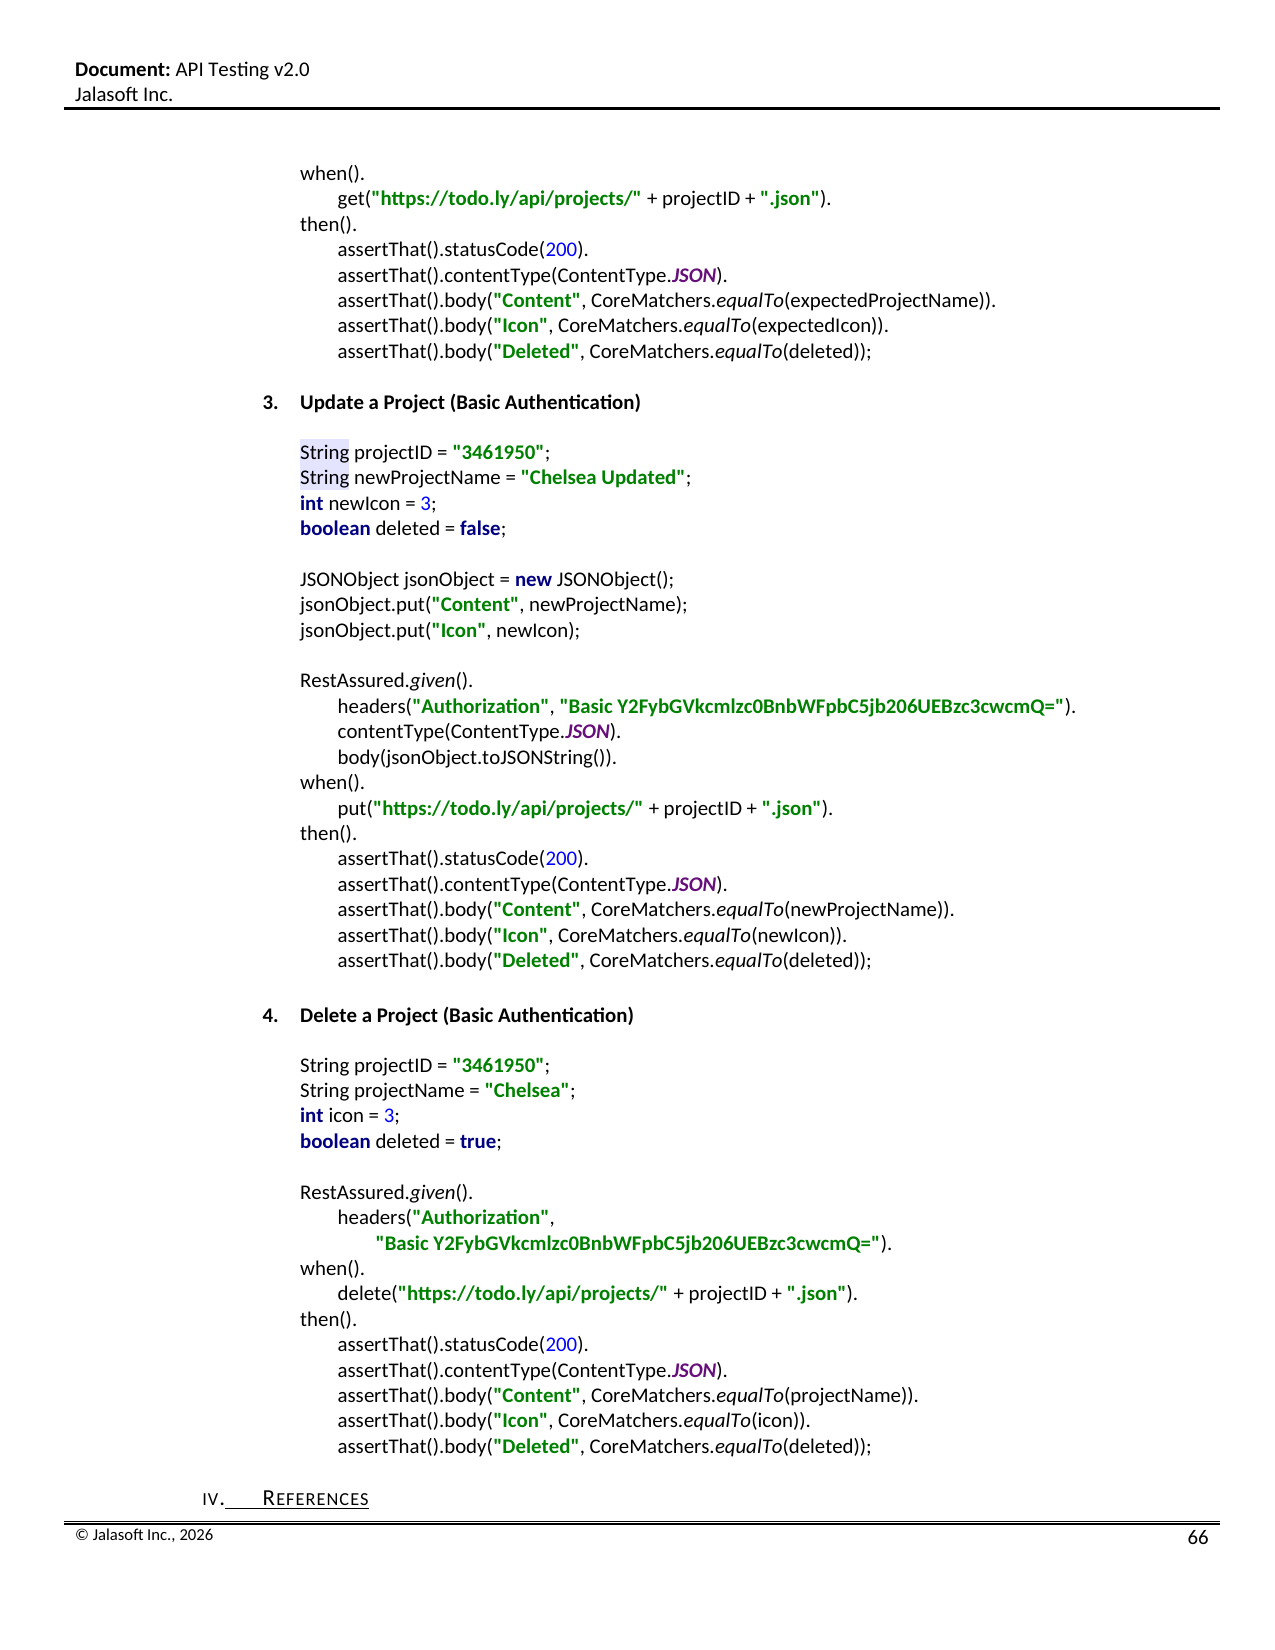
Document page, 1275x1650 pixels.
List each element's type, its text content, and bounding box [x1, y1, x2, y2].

text boolean deleted = true; [300, 1128, 1200, 1153]
text put("https://todo.ly/api/projects/" + projectID + ".json"). [300, 795, 1200, 820]
text "Basic Y2FybGVkcmlzc0BnbWFpbC5jb206UEBzc3cwcmQ="). [300, 1230, 1200, 1255]
text assertThat().body("Content", CoreMatchers.equalTo(expectedProjectName)). [300, 287, 1200, 313]
text body(jsonObject.toJSONString()). [300, 744, 1200, 769]
text headers("Authorization", "Basic Y2FybGVkcmlzc0BnbWFpbC5jb206UEBzc3cwcmQ="). [300, 693, 1200, 718]
text assertThat().statusCode(200). [300, 1331, 1200, 1357]
text String projectID = "3461950"; [349, 439, 1200, 464]
text int icon = 3; [300, 1103, 1200, 1128]
text String projectID = "3461950"; [300, 1052, 1200, 1077]
text assertThat().statusCode(200). [300, 236, 1200, 262]
text String newProjectName = "Chelsea Updated"; [349, 464, 1200, 490]
text String projectName = "Chelsea"; [300, 1077, 1200, 1103]
text assertThat().body("Deleted", CoreMatchers.equalTo(deleted)); [300, 338, 1200, 363]
text RestAssured.given(). [300, 668, 1200, 693]
text get("https://todo.ly/api/projects/" + projectID + ".json"). [300, 186, 1200, 211]
text assertThat().statusCode(200). [300, 846, 1200, 871]
subtitle References [225, 1483, 1200, 1511]
list Update a Project (Basic Authentication) [262, 389, 1200, 414]
text assertThat().body("Icon", CoreMatchers.equalTo(expectedIcon)). [300, 313, 1200, 338]
text assertThat().body("Deleted", CoreMatchers.equalTo(deleted)); [300, 947, 1200, 973]
text assertThat().contentType(ContentType.JSON). [300, 871, 1200, 896]
text assertThat().contentType(ContentType.JSON). [300, 1357, 1200, 1382]
text then(). [300, 1306, 1200, 1331]
text assertThat().body("Content", CoreMatchers.equalTo(newProjectName)). [300, 896, 1200, 922]
text assertThat().body("Icon", CoreMatchers.equalTo(icon)). [300, 1408, 1200, 1433]
text headers("Authorization", [300, 1204, 1200, 1230]
text when(). [300, 160, 1200, 186]
list Delete a Project (Basic Authentication) [262, 1002, 1200, 1027]
text then(). [300, 820, 1200, 846]
text contentType(ContentType.JSON). [300, 718, 1200, 744]
text boolean deleted = false; [300, 515, 1200, 541]
text then(). [300, 211, 1200, 236]
text JSONObject jsonObject = new JSONObject(); [300, 541, 1200, 591]
text when(). [300, 769, 1200, 795]
text RestAssured.given(). [300, 1179, 1200, 1204]
text int newIcon = 3; [300, 490, 1200, 515]
text assertThat().body("Icon", CoreMatchers.equalTo(newIcon)). [300, 922, 1200, 947]
text jsonObject.put("Icon", newIcon); [300, 617, 1200, 642]
text assertThat().body("Content", CoreMatchers.equalTo(projectName)). [300, 1382, 1200, 1408]
text assertThat().contentType(ContentType.JSON). [300, 262, 1200, 287]
text jsonObject.put("Content", newProjectName); [300, 591, 1200, 617]
text delete("https://todo.ly/api/projects/" + projectID + ".json"). [300, 1281, 1200, 1306]
text assertThat().body("Deleted", CoreMatchers.equalTo(deleted)); [300, 1433, 1200, 1458]
text when(). [300, 1255, 1200, 1281]
